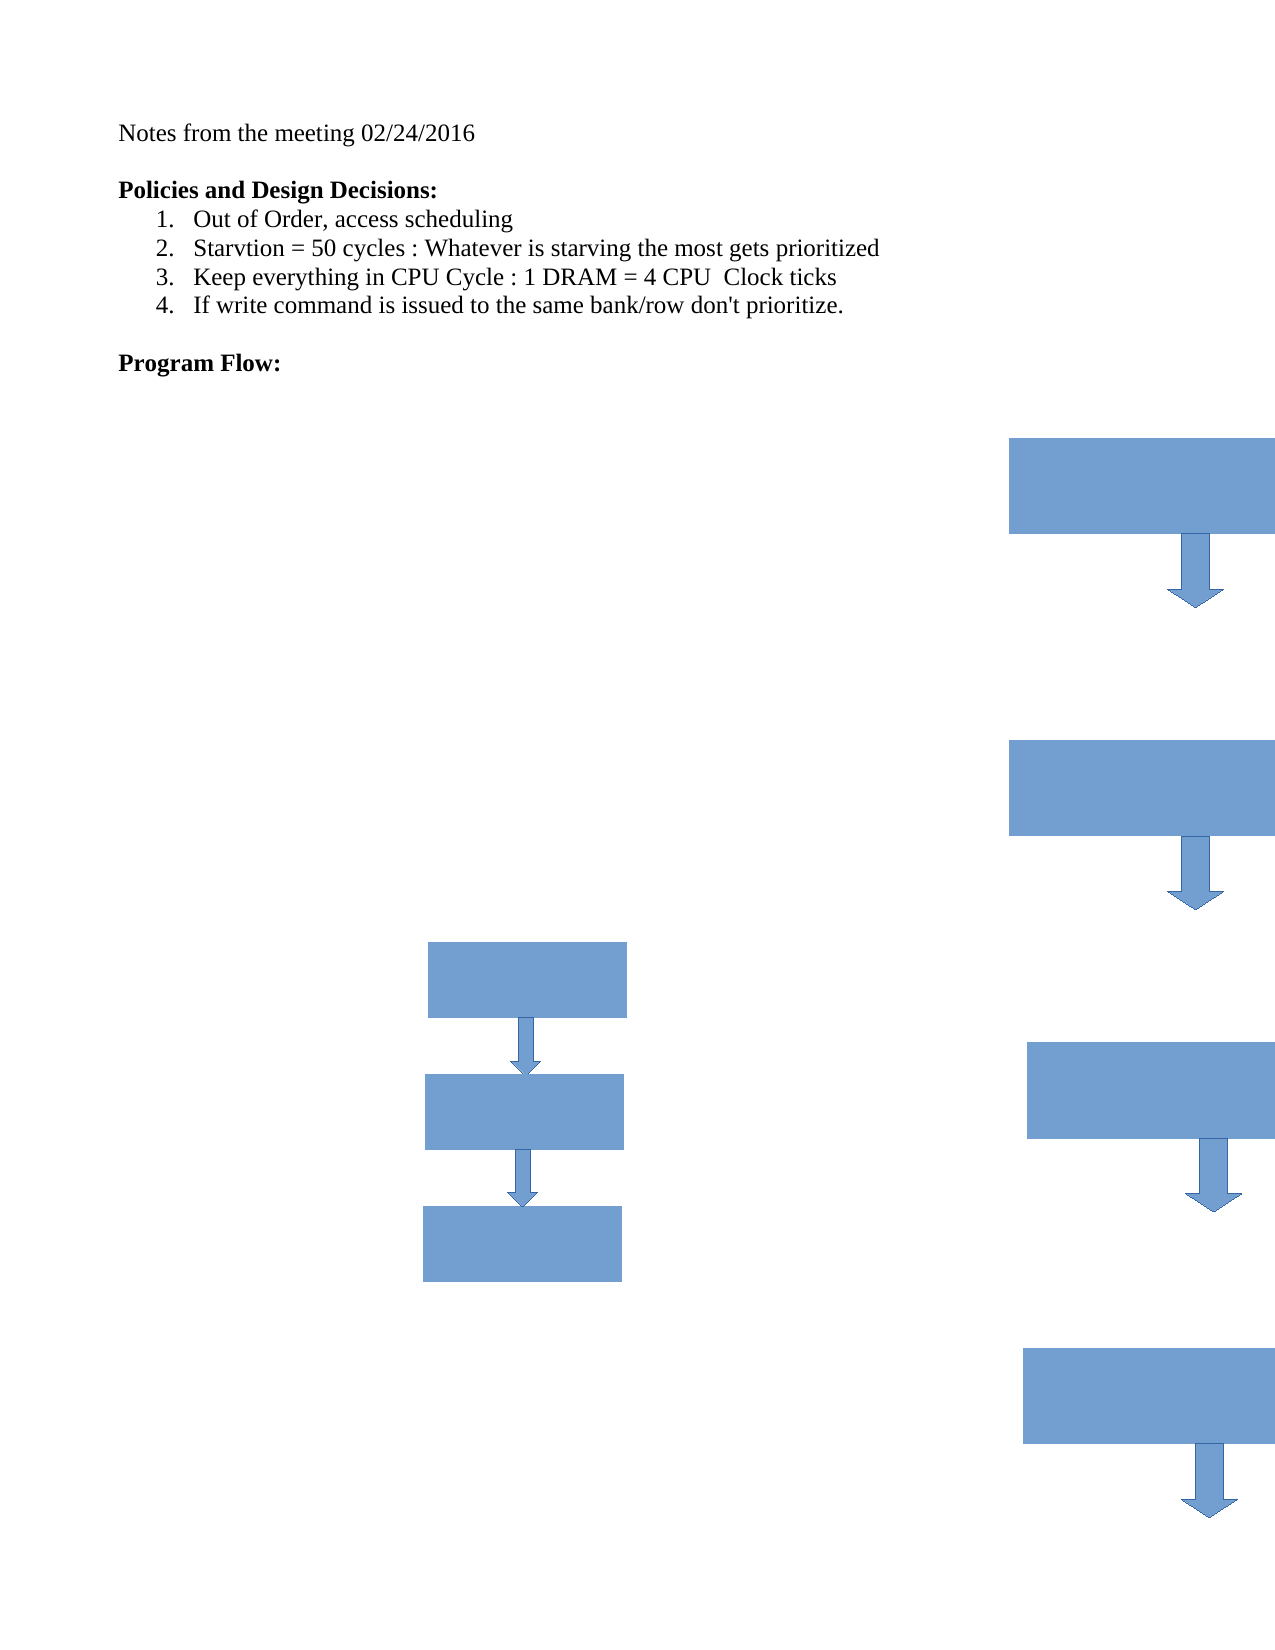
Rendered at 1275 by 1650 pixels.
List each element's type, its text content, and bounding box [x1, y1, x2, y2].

text Notes from the meeting 02/24/2016 [118, 118, 1157, 147]
text Policies and Design Decisions: [118, 176, 1157, 204]
text Program Flow: [118, 348, 1157, 377]
list Out of Order, access scheduling [156, 204, 1157, 233]
list If write command is issued to the same bank/row don't prioritize. [156, 291, 1157, 319]
list Keep everything in CPU Cycle : 1 DRAM = 4 CPU Clock ticks [156, 262, 1157, 291]
list Starvtion = 50 cycles : Whatever is starving the most gets prioritized [156, 233, 1157, 262]
